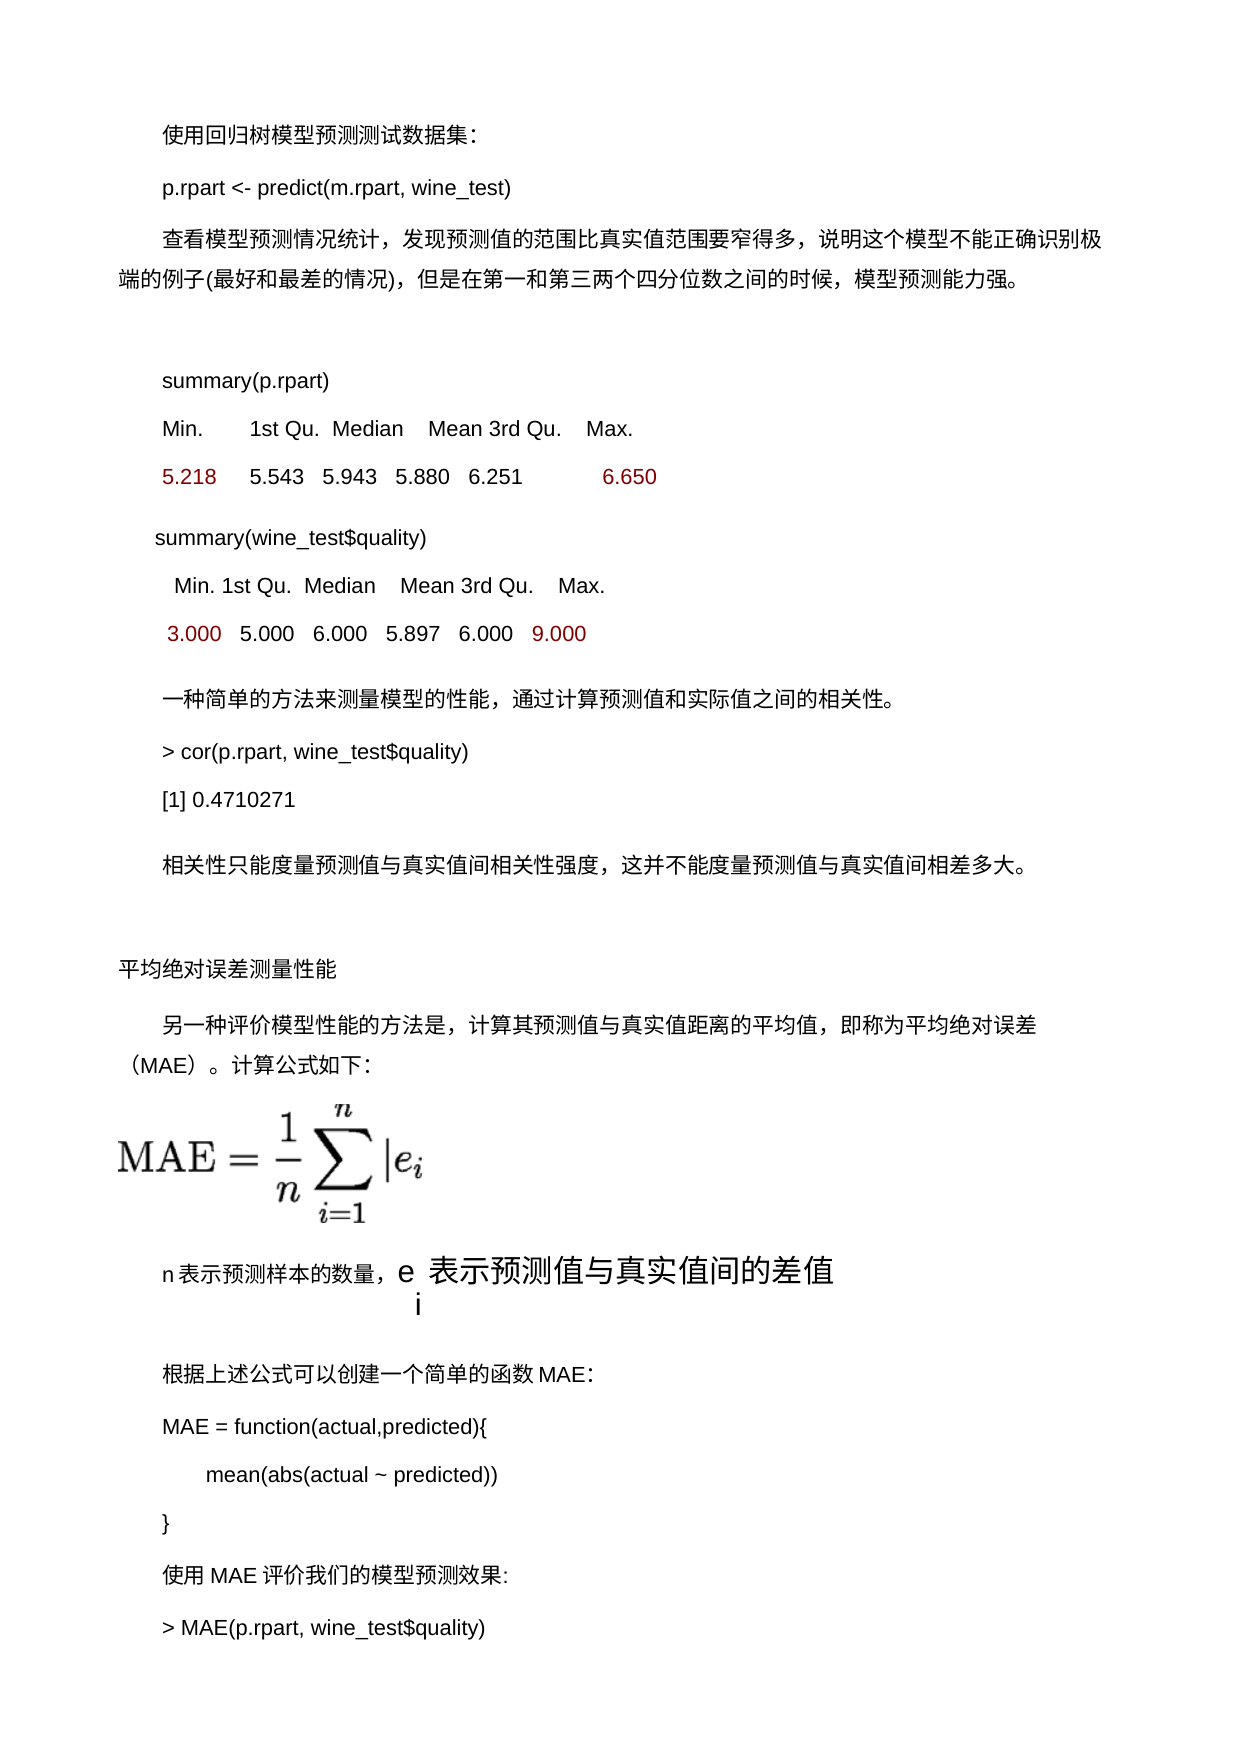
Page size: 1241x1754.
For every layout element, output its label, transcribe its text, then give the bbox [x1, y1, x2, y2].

text 使用MAE评价我们的模型预测效果: [118, 1558, 1122, 1590]
text 3.000 5.000 6.000 5.897 6.000 9.000 [118, 621, 1122, 647]
text mean(abs(actual ~ predicted)) [118, 1462, 1122, 1487]
text Min. 1st Qu. Median Mean 3rd Qu. Max. [118, 416, 1122, 441]
text } [118, 1510, 1122, 1535]
text 相关性只能度量预测值与真实值间相关性强度，这并不能度量预测值与真实值间相差多大。 [118, 848, 1122, 879]
text MAE = function(actual,predicted){ [118, 1414, 1122, 1439]
text n表示预测样本的数量，ei表示预测值与真实值间的差值 [118, 1246, 1122, 1322]
text p.rpart <- predict(m.rpart, wine_test) [118, 174, 1122, 199]
text summary(p.rpart) [118, 368, 1122, 393]
text [1] 0.4710271 [118, 787, 1122, 812]
text 平均绝对误差测量性能 [118, 952, 1122, 984]
text 使用回归树模型预测测试数据集： [118, 118, 1122, 150]
text 查看模型预测情况统计，发现预测值的范围比真实值范围要窄得多，说明这个模型不能正确识别极端的例子(最好和最差的情况)，但是在第一和第三两个四分位数之间的时候，模型预测能力强。 [118, 222, 1122, 294]
text 根据上述公式可以创建一个简单的函数MAE： [118, 1357, 1122, 1389]
text summary(wine_test$quality) [118, 525, 1122, 550]
text Min. 1st Qu. Median Mean 3rd Qu. Max. [118, 573, 1122, 598]
text > cor(p.rpart, wine_test$quality) [118, 738, 1122, 764]
text 一种简单的方法来测量模型的性能，通过计算预测值和实际值之间的相关性。 [118, 682, 1122, 714]
picture [118, 1104, 432, 1223]
text 另一种评价模型性能的方法是，计算其预测值与真实值距离的平均值，即称为平均绝对误差（MAE）。计算公式如下： [118, 1008, 1122, 1079]
text 5.218 5.543 5.943 5.880 6.251 6.650 [118, 464, 1122, 489]
text > MAE(p.rpart, wine_test$quality) [118, 1614, 1122, 1639]
